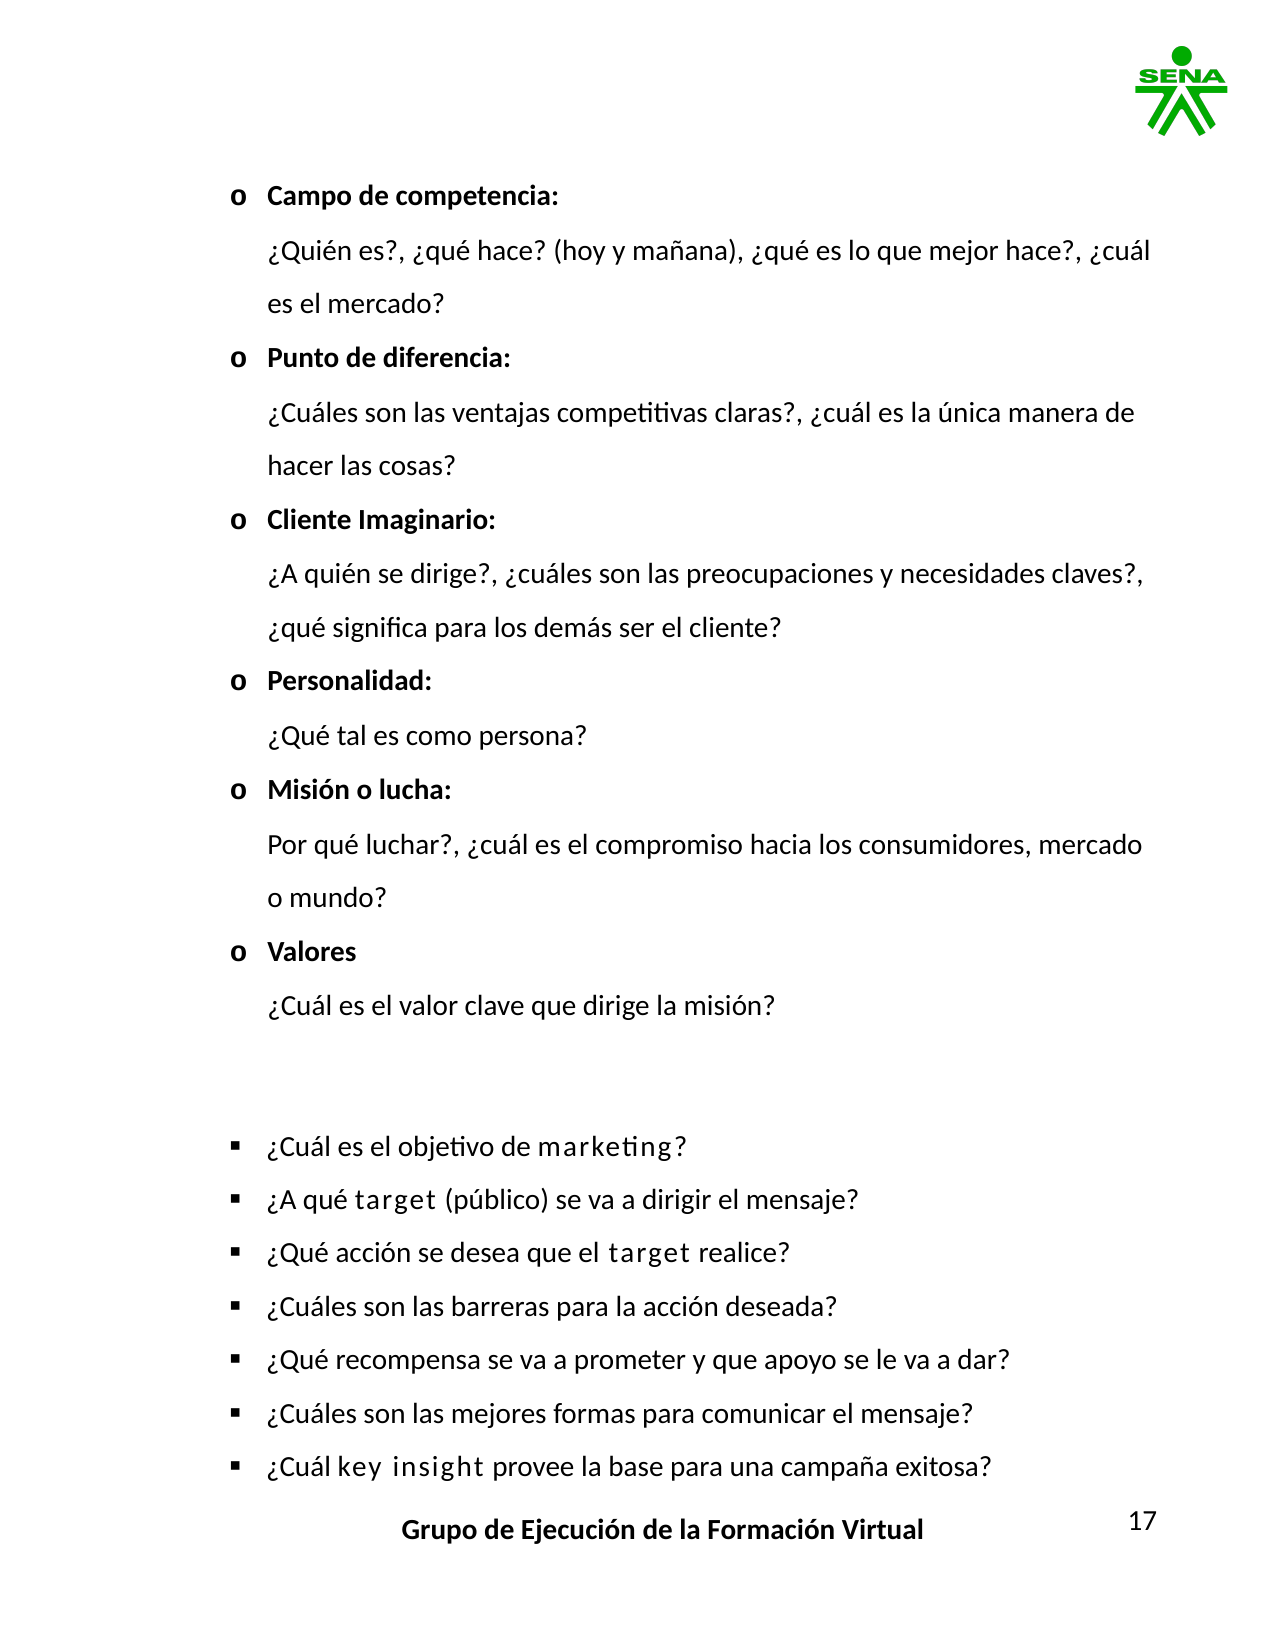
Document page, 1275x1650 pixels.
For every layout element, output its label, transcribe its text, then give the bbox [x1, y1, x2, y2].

list ¿Qué acción se desea que el target realice? [228, 1234, 1157, 1270]
list Cliente Imaginario: ¿A quién se dirige?, ¿cuáles son las preocupaciones y necesidades claves?, ¿qué significa para los demás ser el cliente? [229, 501, 1157, 645]
list ¿Cuál es el objetivo de marketing? [228, 1128, 1157, 1163]
picture [1135, 46, 1228, 136]
list Misión o lucha: Por qué luchar?, ¿cuál es el compromiso hacia los consumidores, mercado o mundo? [229, 771, 1157, 915]
list ¿Cuáles son las mejores formas para comunicar el mensaje? [228, 1395, 1157, 1431]
list ¿Cuál key insight provee la base para una campaña exitosa? [228, 1448, 1157, 1484]
list Punto de diferencia: ¿Cuáles son las ventajas competitivas claras?, ¿cuál es la única manera de hacer las cosas? [229, 339, 1157, 483]
list Personalidad: ¿Qué tal es como persona? [229, 662, 1157, 753]
list ¿Cuáles son las barreras para la acción deseada? [228, 1288, 1157, 1324]
list ¿Qué recompensa se va a prometer y que apoyo se le va a dar? [228, 1341, 1157, 1377]
list ¿A qué target (público) se va a dirigir el mensaje? [228, 1181, 1157, 1217]
list Campo de competencia: ¿Quién es?, ¿qué hace? (hoy y mañana), ¿qué es lo que mejor hace?, ¿cuál es el mercado? [229, 177, 1157, 321]
list Valores ¿Cuál es el valor clave que dirige la misión? [229, 933, 1157, 1023]
